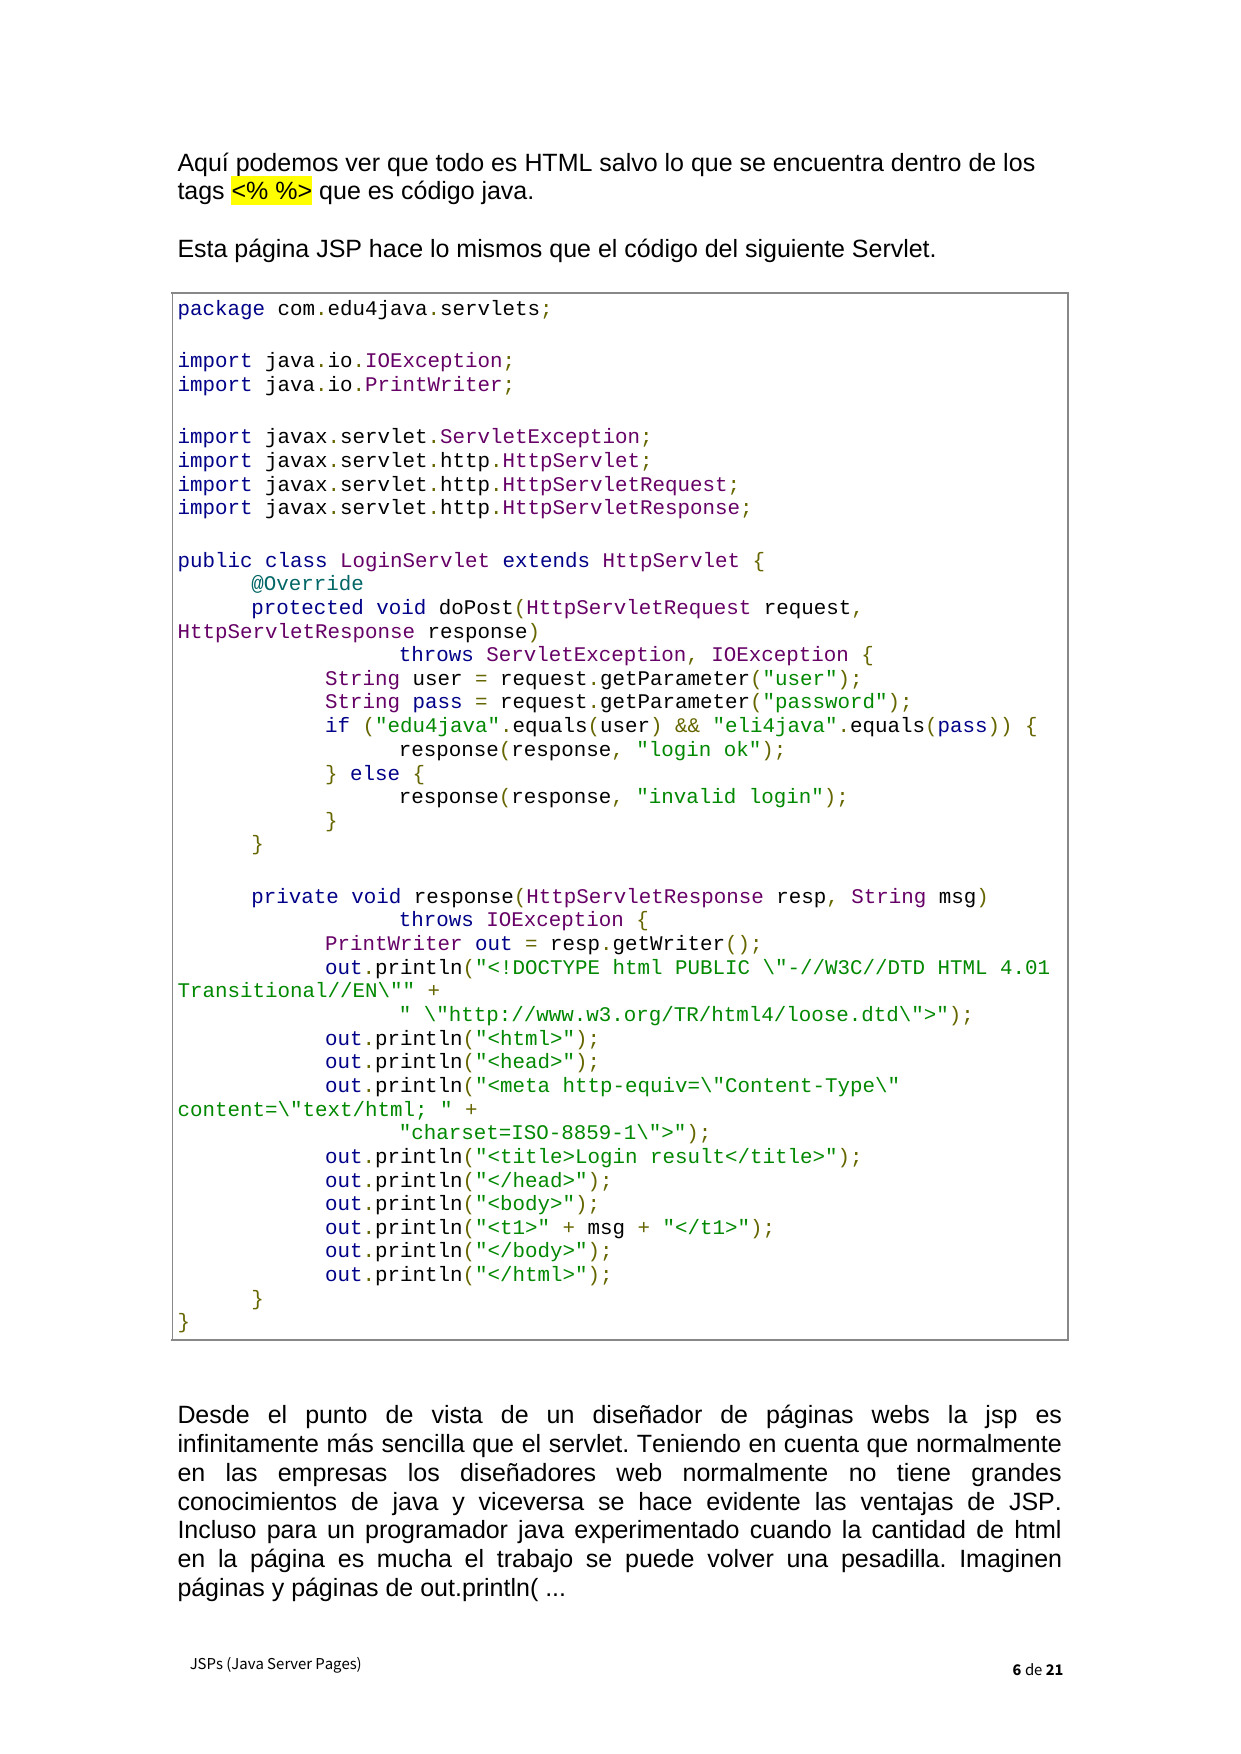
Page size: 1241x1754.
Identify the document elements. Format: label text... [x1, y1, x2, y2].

text response(response, "login ok"); [177, 739, 1063, 762]
text package com.edu4java.servlets; [173, 294, 1067, 322]
text " \"http://www.w3.org/TR/html4/loose.dtd\">"); [177, 1004, 1063, 1028]
text out.println("<body>"); [177, 1193, 1063, 1217]
text out.println("<t1>" + msg + "</t1>"); [177, 1217, 1063, 1241]
text PrintWriter out = resp.getWriter(); [177, 933, 1063, 957]
text import java.io.PrintWriter; [177, 374, 1063, 398]
text import java.io.IOException; [177, 350, 1063, 374]
text throws IOException { [177, 909, 1063, 933]
text import javax.servlet.http.HttpServletResponse; [177, 497, 1063, 521]
text out.println("<head>"); [177, 1051, 1063, 1075]
text out.println("<!DOCTYPE html PUBLIC \"-//W3C//DTD HTML 4.01 Transitional//EN\"" + [177, 957, 1063, 1004]
text out.println("</body>"); [177, 1241, 1063, 1264]
text @Override [177, 573, 1063, 597]
text "charset=ISO-8859-1\">"); [177, 1122, 1063, 1146]
text import javax.servlet.ServletException; [177, 426, 1063, 450]
text out.println("</head>"); [177, 1169, 1063, 1193]
text public class LoginServlet extends HttpServlet { [177, 550, 1063, 573]
text out.println("<meta http-equiv=\"Content-Type\" content=\"text/html; " + [177, 1075, 1063, 1122]
text } [177, 833, 1063, 857]
text import javax.servlet.http.HttpServletRequest; [177, 474, 1063, 497]
text } [177, 1288, 1063, 1311]
text out.println("</html>"); [177, 1264, 1063, 1288]
text } else { [177, 762, 1063, 786]
text throws ServletException, IOException { [177, 644, 1063, 668]
text response(response, "invalid login"); [177, 786, 1063, 810]
text protected void doPost(HttpServletRequest request, HttpServletResponse response) [177, 597, 1063, 644]
text Aquí podemos ver que todo es HTML salvo lo que se encuentra dentro de los tags <% %> que es código java. [177, 148, 1063, 205]
text import javax.servlet.http.HttpServlet; [177, 450, 1063, 474]
text if ("edu4java".equals(user) && "eli4java".equals(pass)) { [177, 715, 1063, 739]
text out.println("<html>"); [177, 1028, 1063, 1051]
text private void response(HttpServletResponse resp, String msg) [177, 886, 1063, 909]
text String user = request.getParameter("user"); [177, 668, 1063, 692]
text Desde el punto de vista de un diseñador de páginas webs la jsp es infinitamente más sencilla que el servlet. Teniendo en cuenta que normalmente en las empresas los diseñadores web normalmente no tiene grandes conocimientos de java y viceversa se hace evidente las ventajas de JSP. Incluso para un programador java experimentado cuando la cantidad de html en la página es mucha el trabajo se puede volver una pesadilla. Imaginen páginas y páginas de out.println( ... [177, 1400, 1063, 1602]
text out.println("<title>Login result</title>"); [177, 1146, 1063, 1169]
text String pass = request.getParameter("password"); [177, 692, 1063, 715]
text } [173, 1311, 1067, 1339]
text Esta página JSP hace lo mismos que el código del siguiente Servlet. [177, 234, 1063, 263]
text } [177, 810, 1063, 833]
